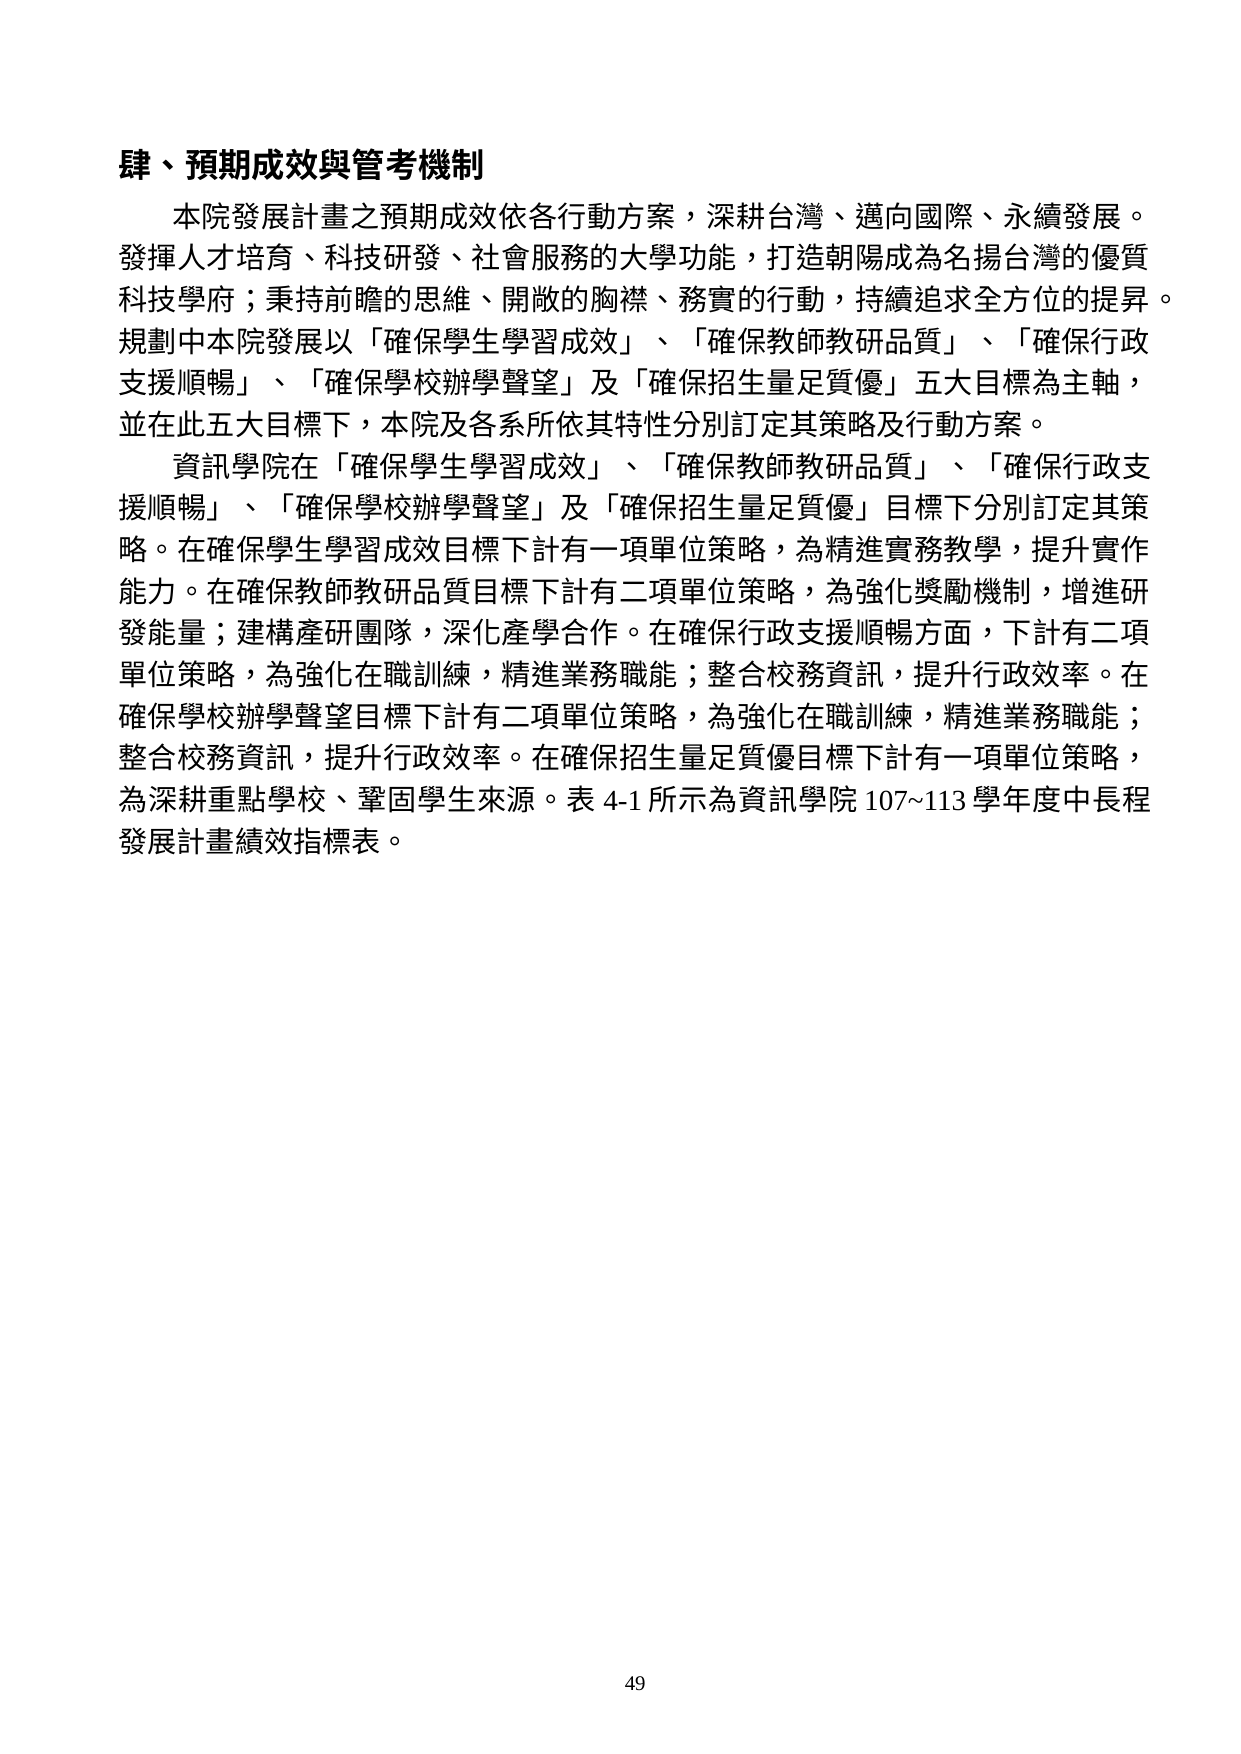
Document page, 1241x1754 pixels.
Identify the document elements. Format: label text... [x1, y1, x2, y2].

subtitle 肆、預期成效與管考機制 [118, 142, 1152, 186]
text 本院發展計畫之預期成效依各行動方案，深耕台灣、邁向國際、永續發展。發揮人才培育、科技研發、社會服務的大學功能，打造朝陽成為名揚台灣的優質科技學府；秉持前瞻的思維、開敞的胸襟、務實的行動，持續追求全方位的提昇。規劃中本院發展以「確保學生學習成效」、「確保教師教研品質」、「確保行政支援順暢」、「確保學校辦學聲望」及「確保招生量足質優」五大目標為主軸，並在此五大目標下，本院及各系所依其特性分別訂定其策略及行動方案。 [118, 194, 1152, 444]
text 資訊學院在「確保學生學習成效」、「確保教師教研品質」、「確保行政支援順暢」、「確保學校辦學聲望」及「確保招生量足質優」目標下分別訂定其策略。在確保學生學習成效目標下計有一項單位策略，為精進實務教學，提升實作能力。在確保教師教研品質目標下計有二項單位策略，為強化獎勵機制，增進研發能量；建構產研團隊，深化產學合作。在確保行政支援順暢方面，下計有二項單位策略，為強化在職訓練，精進業務職能；整合校務資訊，提升行政效率。在確保學校辦學聲望目標下計有二項單位策略，為強化在職訓練，精進業務職能；整合校務資訊，提升行政效率。在確保招生量足質優目標下計有一項單位策略，為深耕重點學校、鞏固學生來源。表4-1所示為資訊學院107~113學年度中長程發展計畫績效指標表。 [118, 444, 1152, 860]
